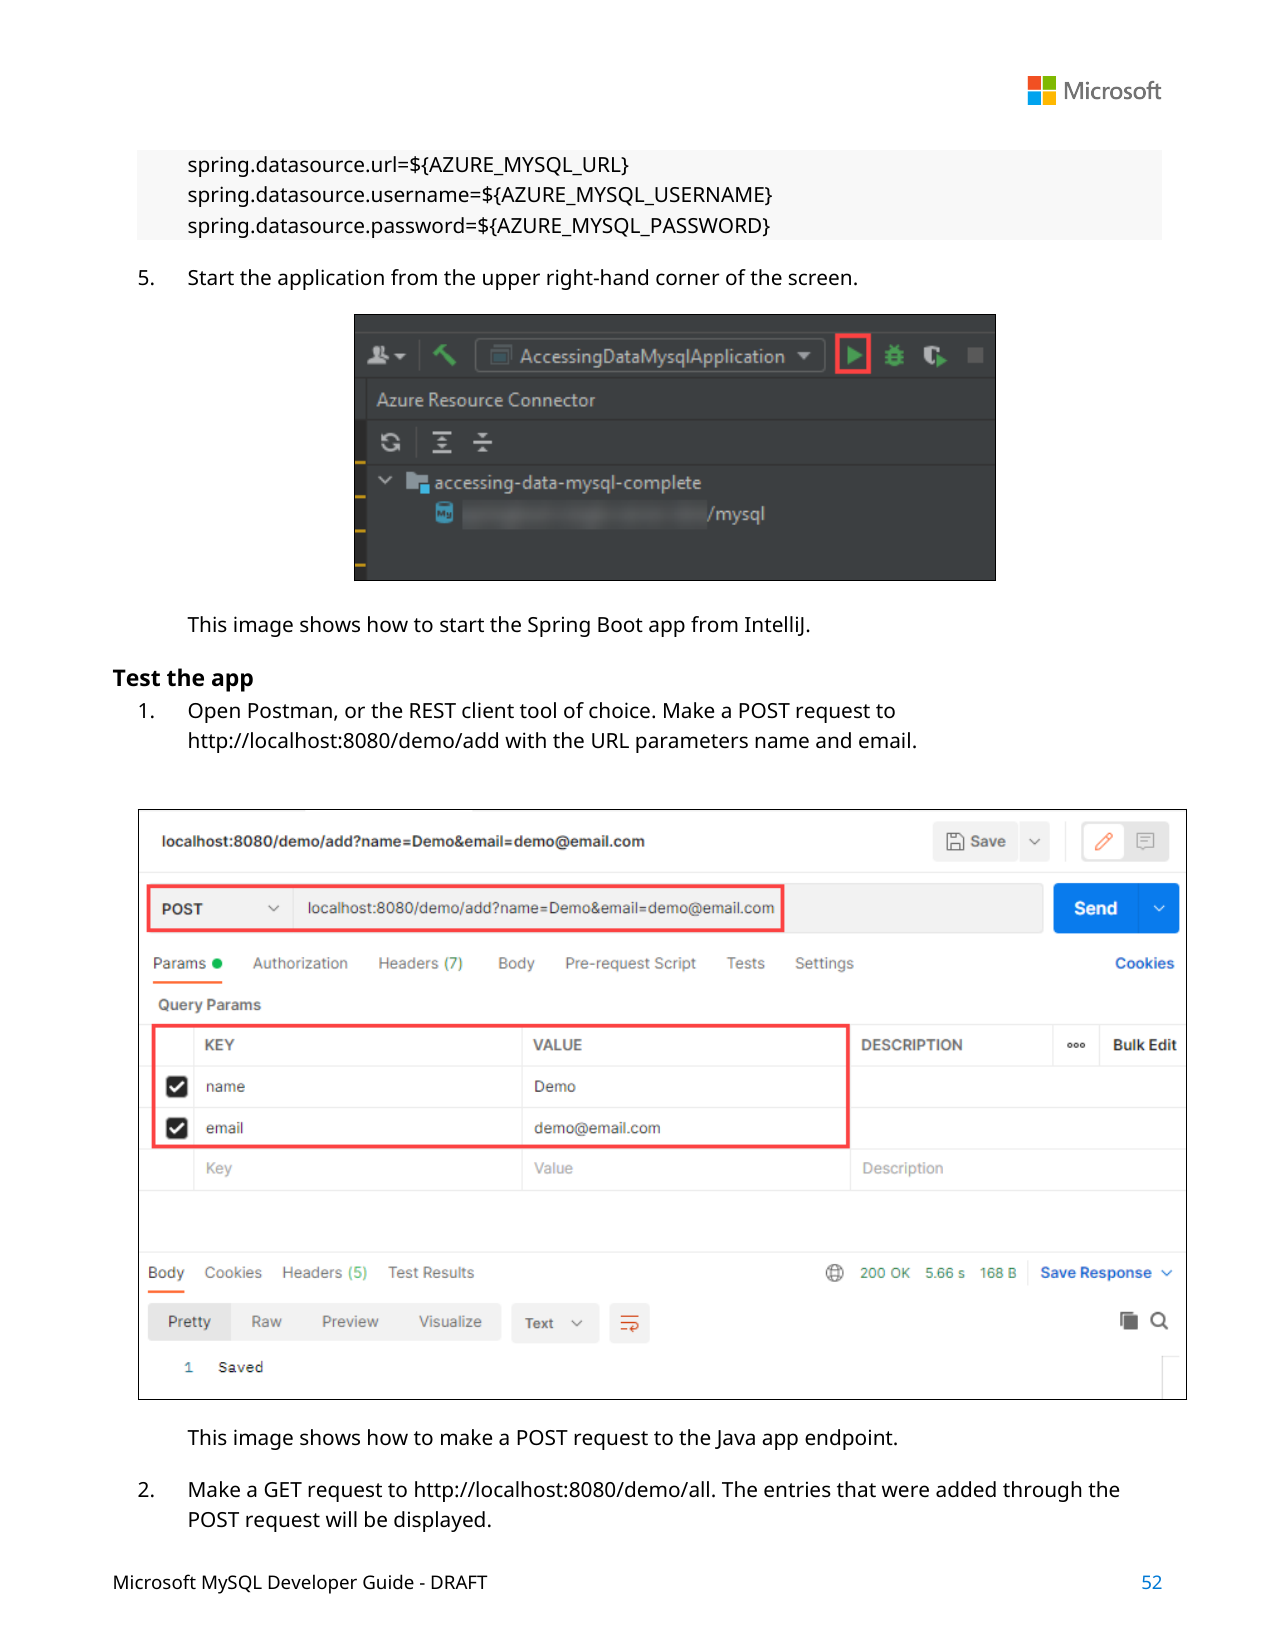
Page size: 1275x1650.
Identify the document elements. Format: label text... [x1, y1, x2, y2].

list Start the application from the upper right-hand corner of the screen. [137, 263, 1162, 291]
list Open Postman, or the REST client tool of choice. Make a POST request to http://localhost:8080/demo/add with the URL parameters name and email. [137, 696, 1162, 755]
subtitle Test the app [112, 662, 1162, 693]
picture [139, 810, 1186, 1399]
list This image shows how to start the Spring Boot app from IntelliJ. [137, 611, 1162, 639]
list Make a GET request to http://localhost:8080/demo/all. The entries that were added through the POST request will be displayed. [137, 1475, 1162, 1534]
picture [355, 315, 995, 580]
list spring.datasource.url=${AZURE_MYSQL_URL} spring.datasource.username=${AZURE_MYSQL_USERNAME} spring.datasource.password=${AZURE_MYSQL_PASSWORD} [137, 150, 1162, 240]
picture [1026, 75, 1163, 107]
list This image shows how to make a POST request to the Java app endpoint. [137, 1423, 1162, 1452]
